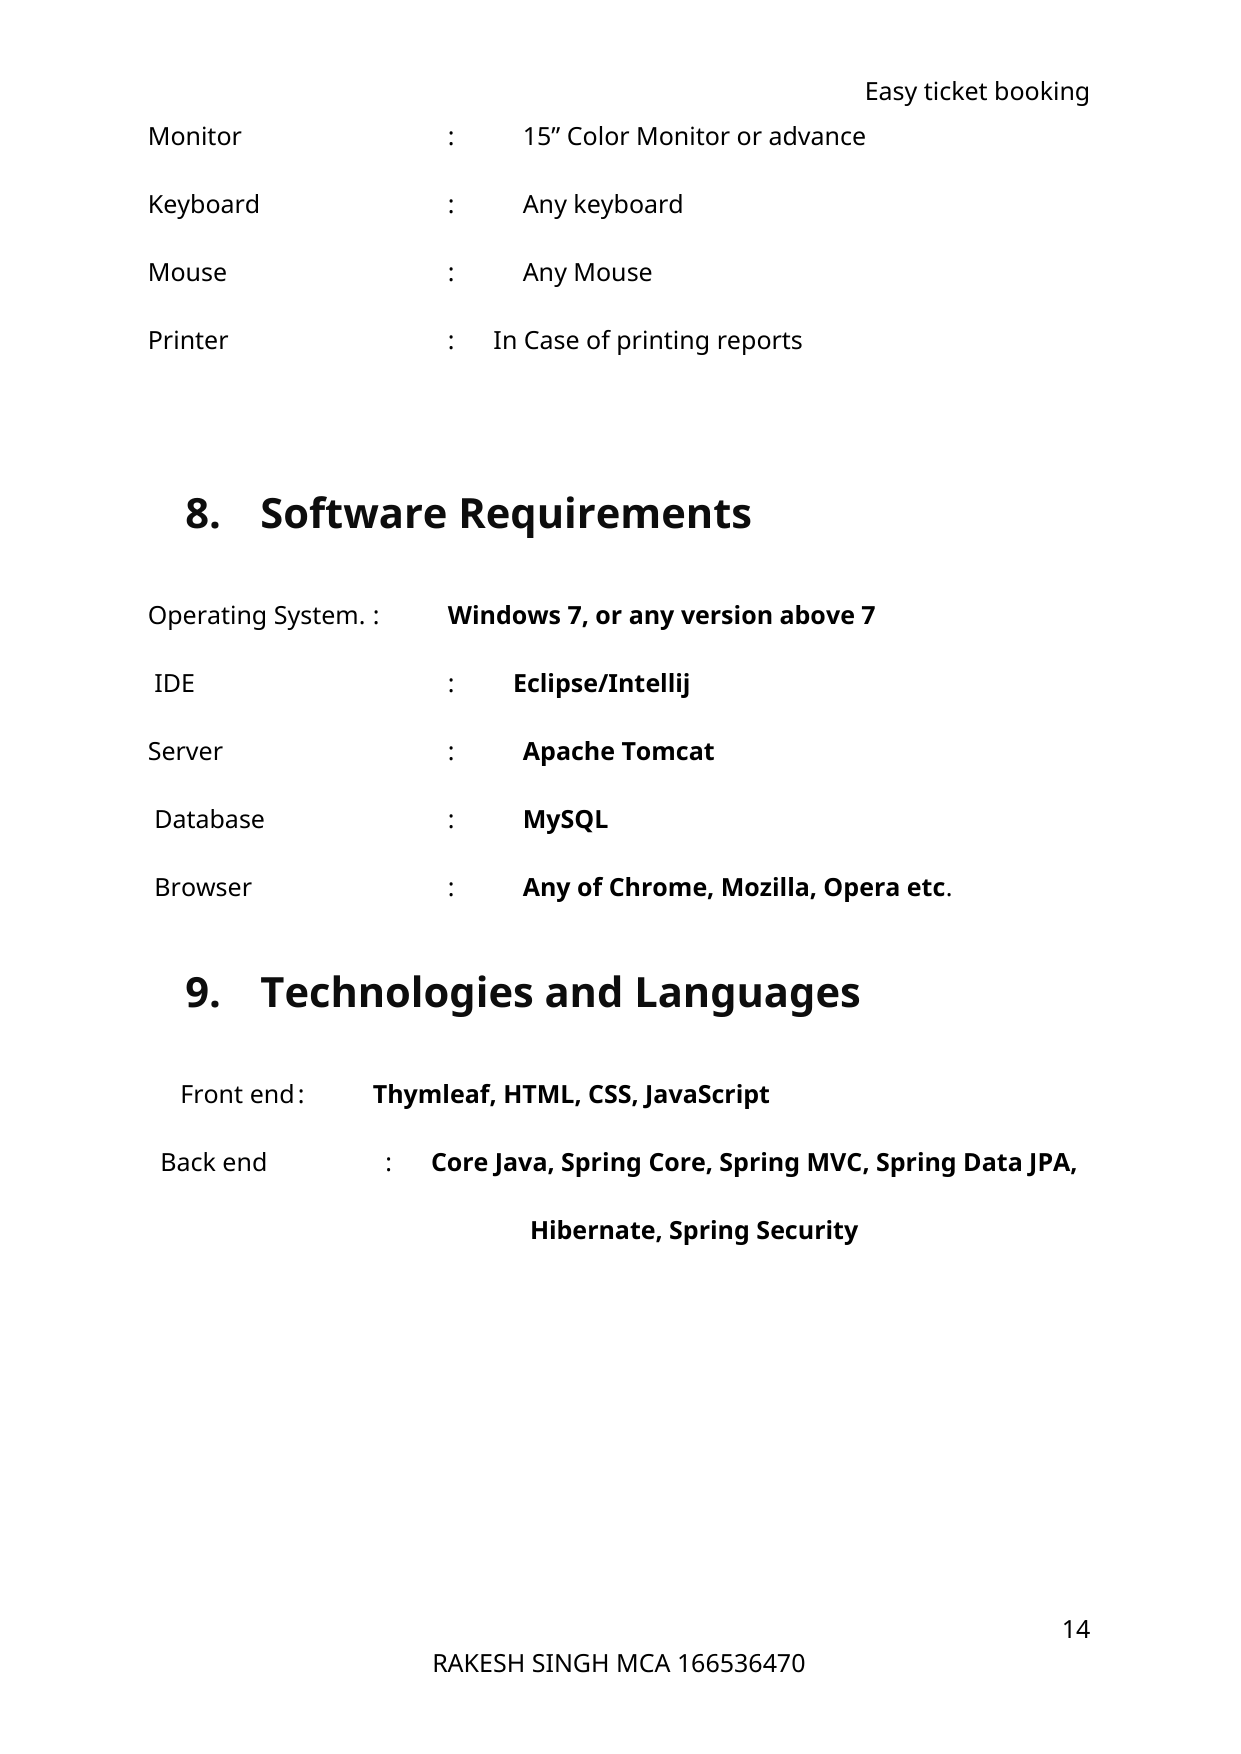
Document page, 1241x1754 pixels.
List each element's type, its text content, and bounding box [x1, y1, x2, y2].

subtitle Technologies and Languages [185, 963, 1090, 1020]
text Server : Apache Tomcat [148, 733, 1090, 768]
text Keyboard : Any keyboard [148, 186, 1090, 220]
text Browser : Any of Chrome, Mozilla, Opera etc. [148, 870, 1090, 904]
text Front end : Thymleaf, HTML, CSS, JavaScript [148, 1076, 1090, 1111]
text IDE : Eclipse/Intellij [148, 665, 1090, 699]
text Operating System. : Windows 7, or any version above 7 [148, 597, 1090, 631]
text Monitor : 15” Color Monitor or advance [148, 118, 1090, 152]
text Mouse : Any Mouse [148, 254, 1090, 288]
text Back end : Core Java, Spring Core, Spring MVC, Spring Data JPA, Hibernate, Spring Security [148, 1144, 1090, 1247]
text Database : MySQL [148, 802, 1090, 836]
subtitle Software Requirements [185, 484, 1090, 541]
text Printer : In Case of printing reports [148, 322, 1090, 357]
